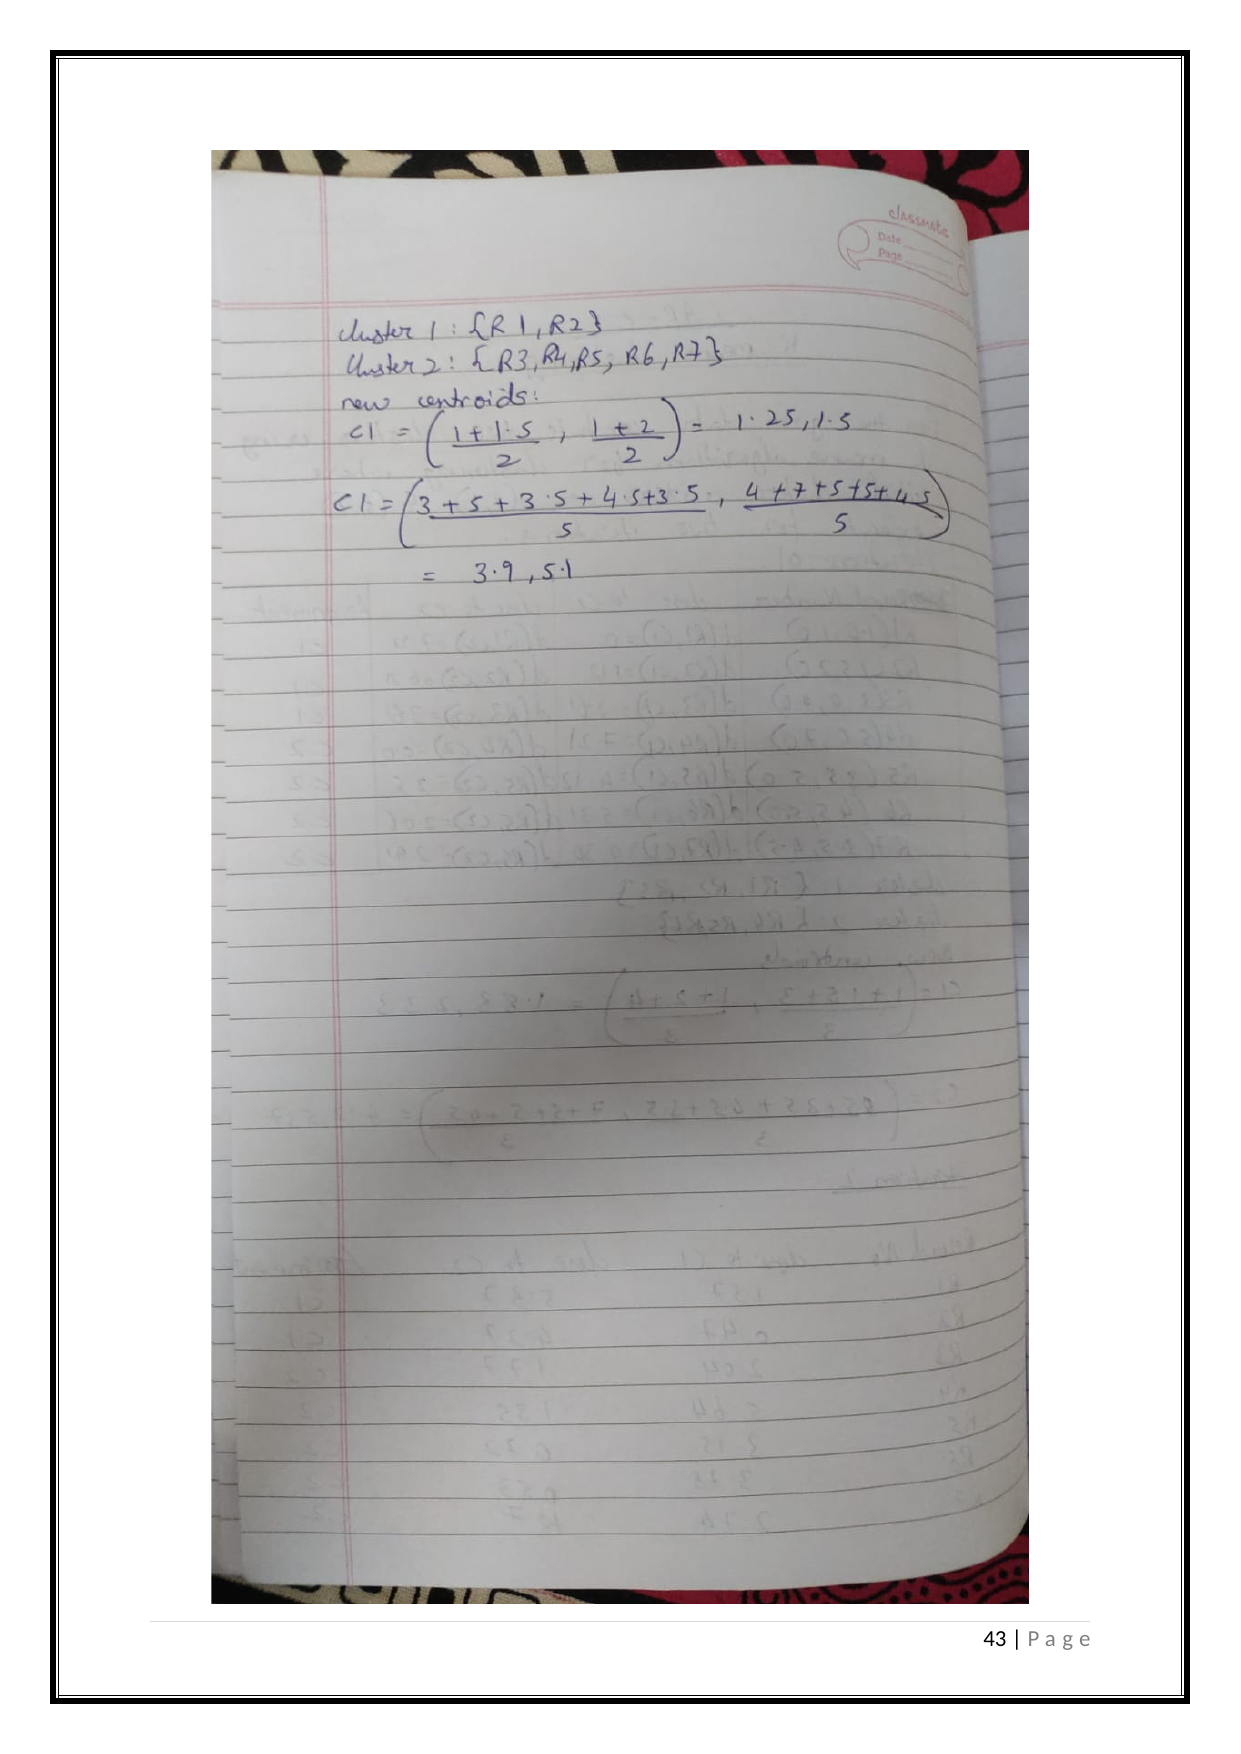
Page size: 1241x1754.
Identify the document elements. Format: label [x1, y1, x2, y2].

picture [211, 150, 1029, 1604]
